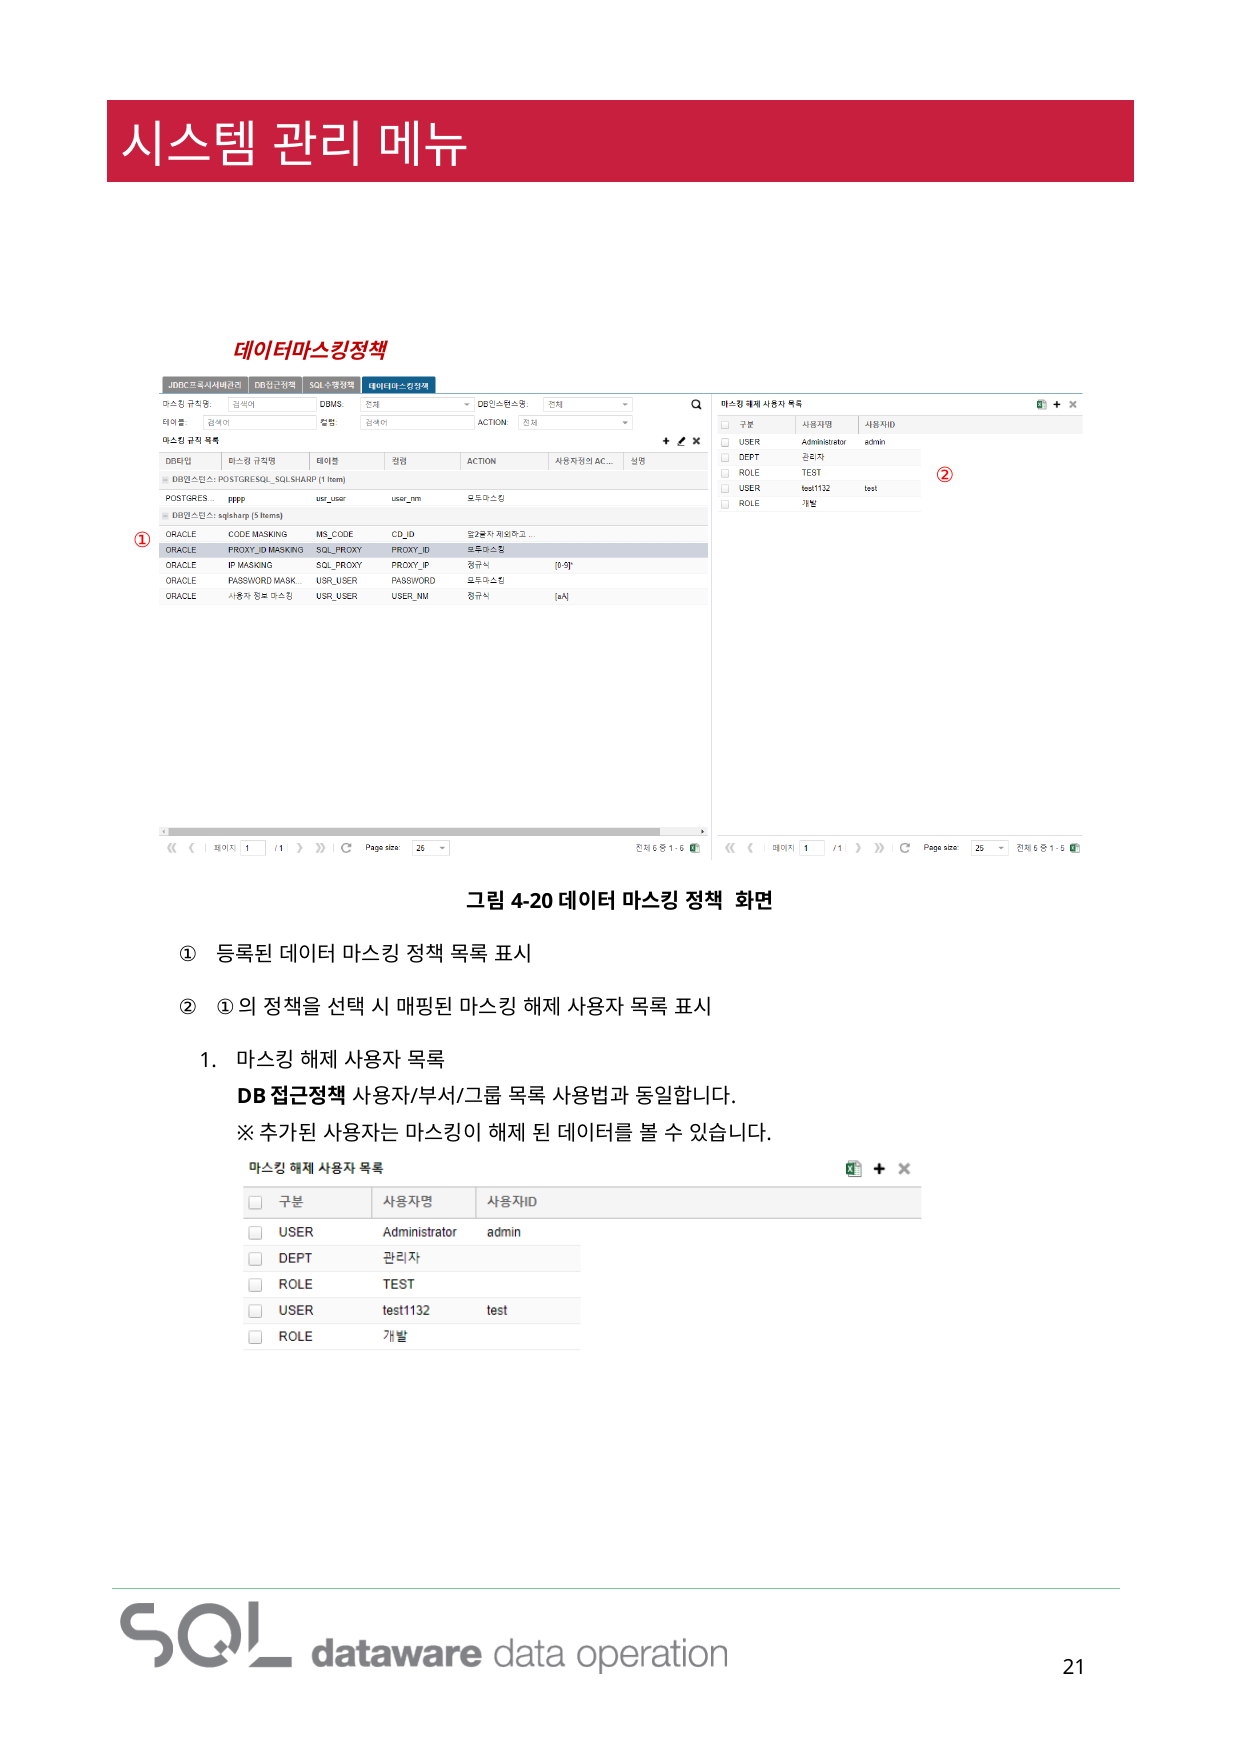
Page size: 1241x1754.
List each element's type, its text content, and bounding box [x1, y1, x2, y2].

picture [157, 374, 1083, 862]
subtitle 데이터마스킹정책 [157, 334, 1083, 364]
picture [120, 1601, 728, 1674]
list ①의 정책을 선택 시 매핑된 마스킹 해제 사용자 목록 표시 [178, 990, 1083, 1020]
picture [236, 1151, 922, 1392]
list 등록된 데이터 마스킹 정책 목록 표시 [178, 937, 1083, 967]
text 그림 4-20 데이터 마스킹 정책 화면 [157, 884, 1083, 914]
